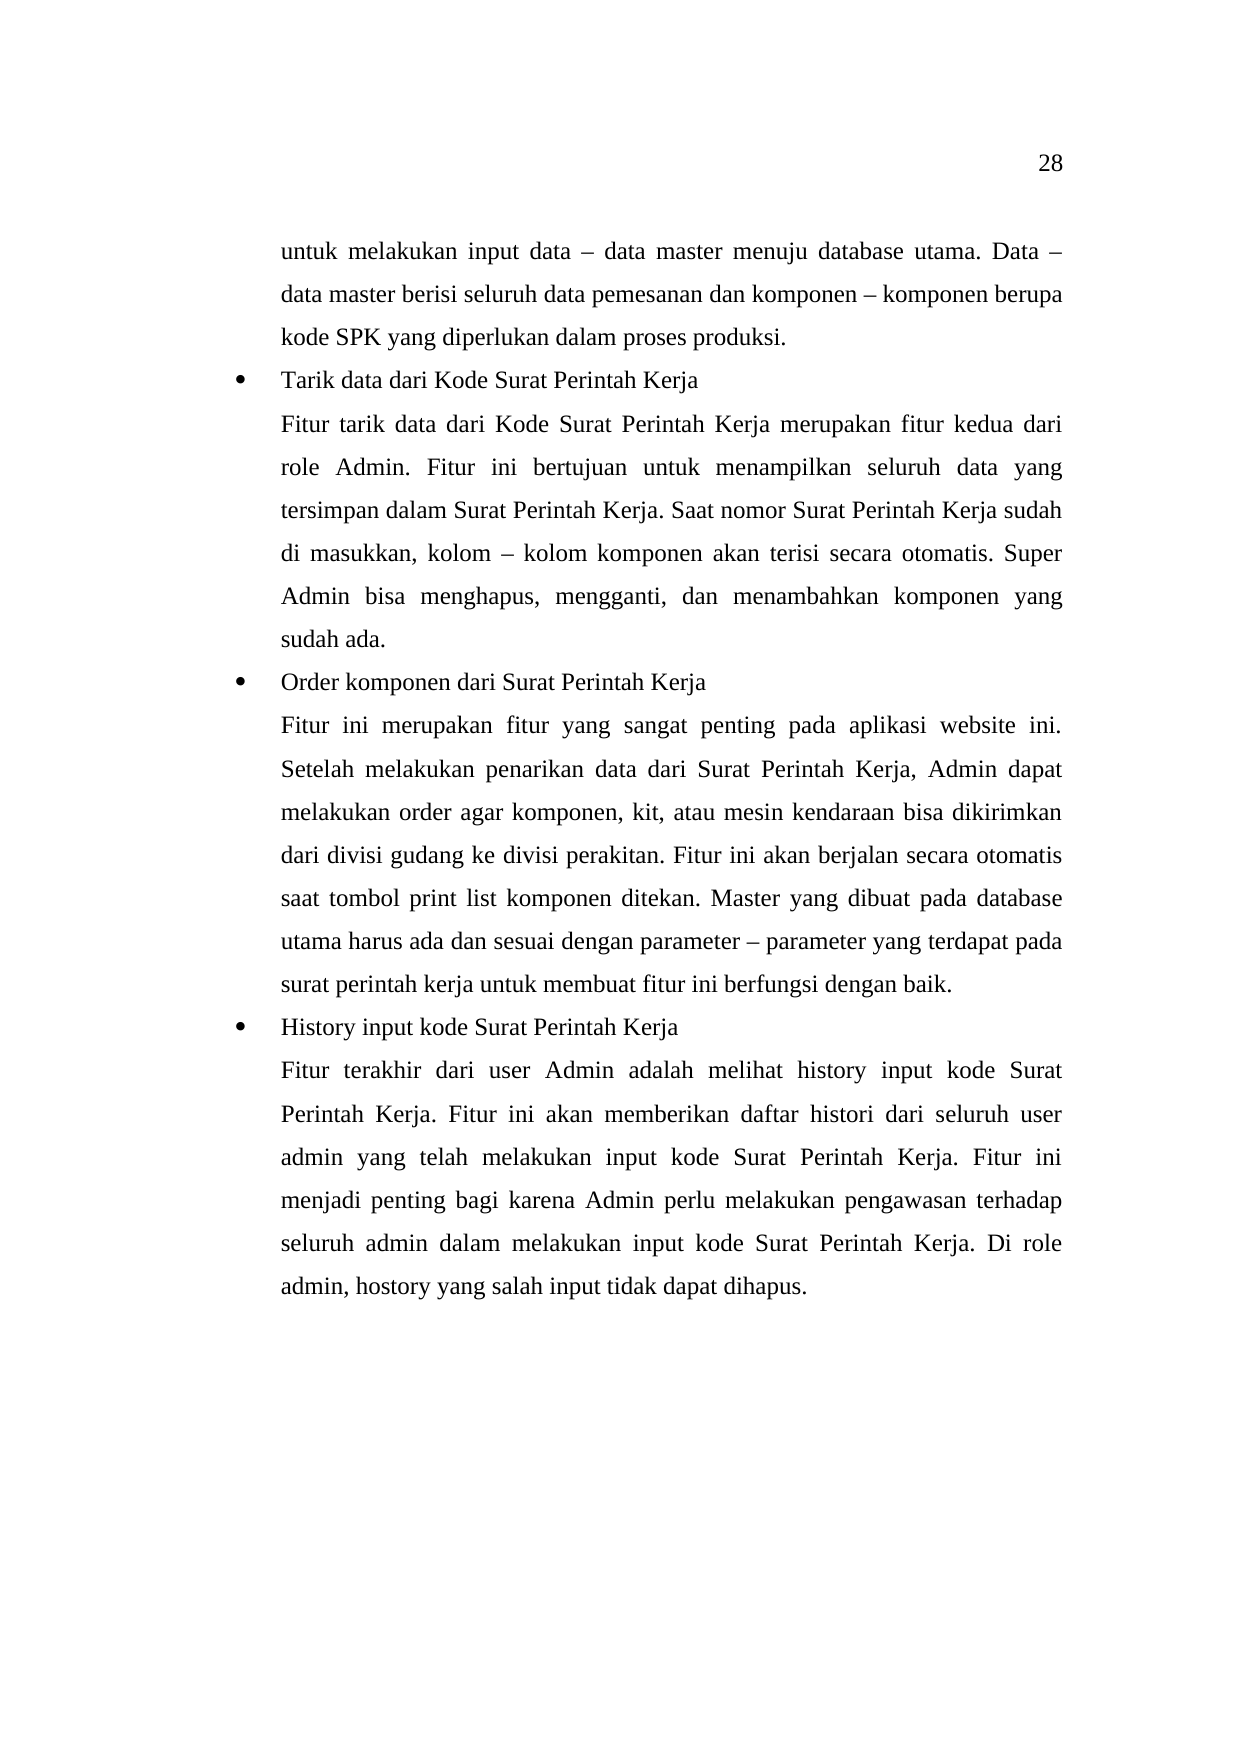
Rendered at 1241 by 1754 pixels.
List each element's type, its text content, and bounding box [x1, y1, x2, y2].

text Tarik data dari Kode Surat Perintah Kerja [236, 366, 1063, 394]
text Fitur tarik data dari Kode Surat Perintah Kerja merupakan fitur kedua dari role Admin. Fitur ini bertujuan untuk menampilkan seluruh data yang tersimpan dalam Surat Perintah Kerja. Saat nomor Surat Perintah Kerja sudah di masukkan, kolom – kolom komponen akan terisi secara otomatis. Super Admin bisa menghapus, mengganti, dan menambahkan komponen yang sudah ada. [281, 409, 1063, 653]
text Fitur ini merupakan fitur yang sangat penting pada aplikasi website ini. Setelah melakukan penarikan data dari Surat Perintah Kerja, Admin dapat melakukan order agar komponen, kit, atau mesin kendaraan bisa dikirimkan dari divisi gudang ke divisi perakitan. Fitur ini akan berjalan secara otomatis saat tombol print list komponen ditekan. Master yang dibuat pada database utama harus ada dan sesuai dengan parameter – parameter yang terdapat pada surat perintah kerja untuk membuat fitur ini berfungsi dengan baik. [281, 711, 1063, 998]
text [281, 236, 1063, 351]
text Fitur terakhir dari user Admin adalah melihat history input kode Surat Perintah Kerja. Fitur ini akan memberikan daftar histori dari seluruh user admin yang telah melakukan input kode Surat Perintah Kerja. Fitur ini menjadi penting bagi karena Admin perlu melakukan pengawasan terhadap seluruh admin dalam melakukan input kode Surat Perintah Kerja. Di role admin, hostory yang salah input tidak dapat dihapus. [281, 1056, 1063, 1300]
text History input kode Surat Perintah Kerja [236, 1012, 1063, 1041]
text Order komponen dari Surat Perintah Kerja [236, 667, 1063, 696]
